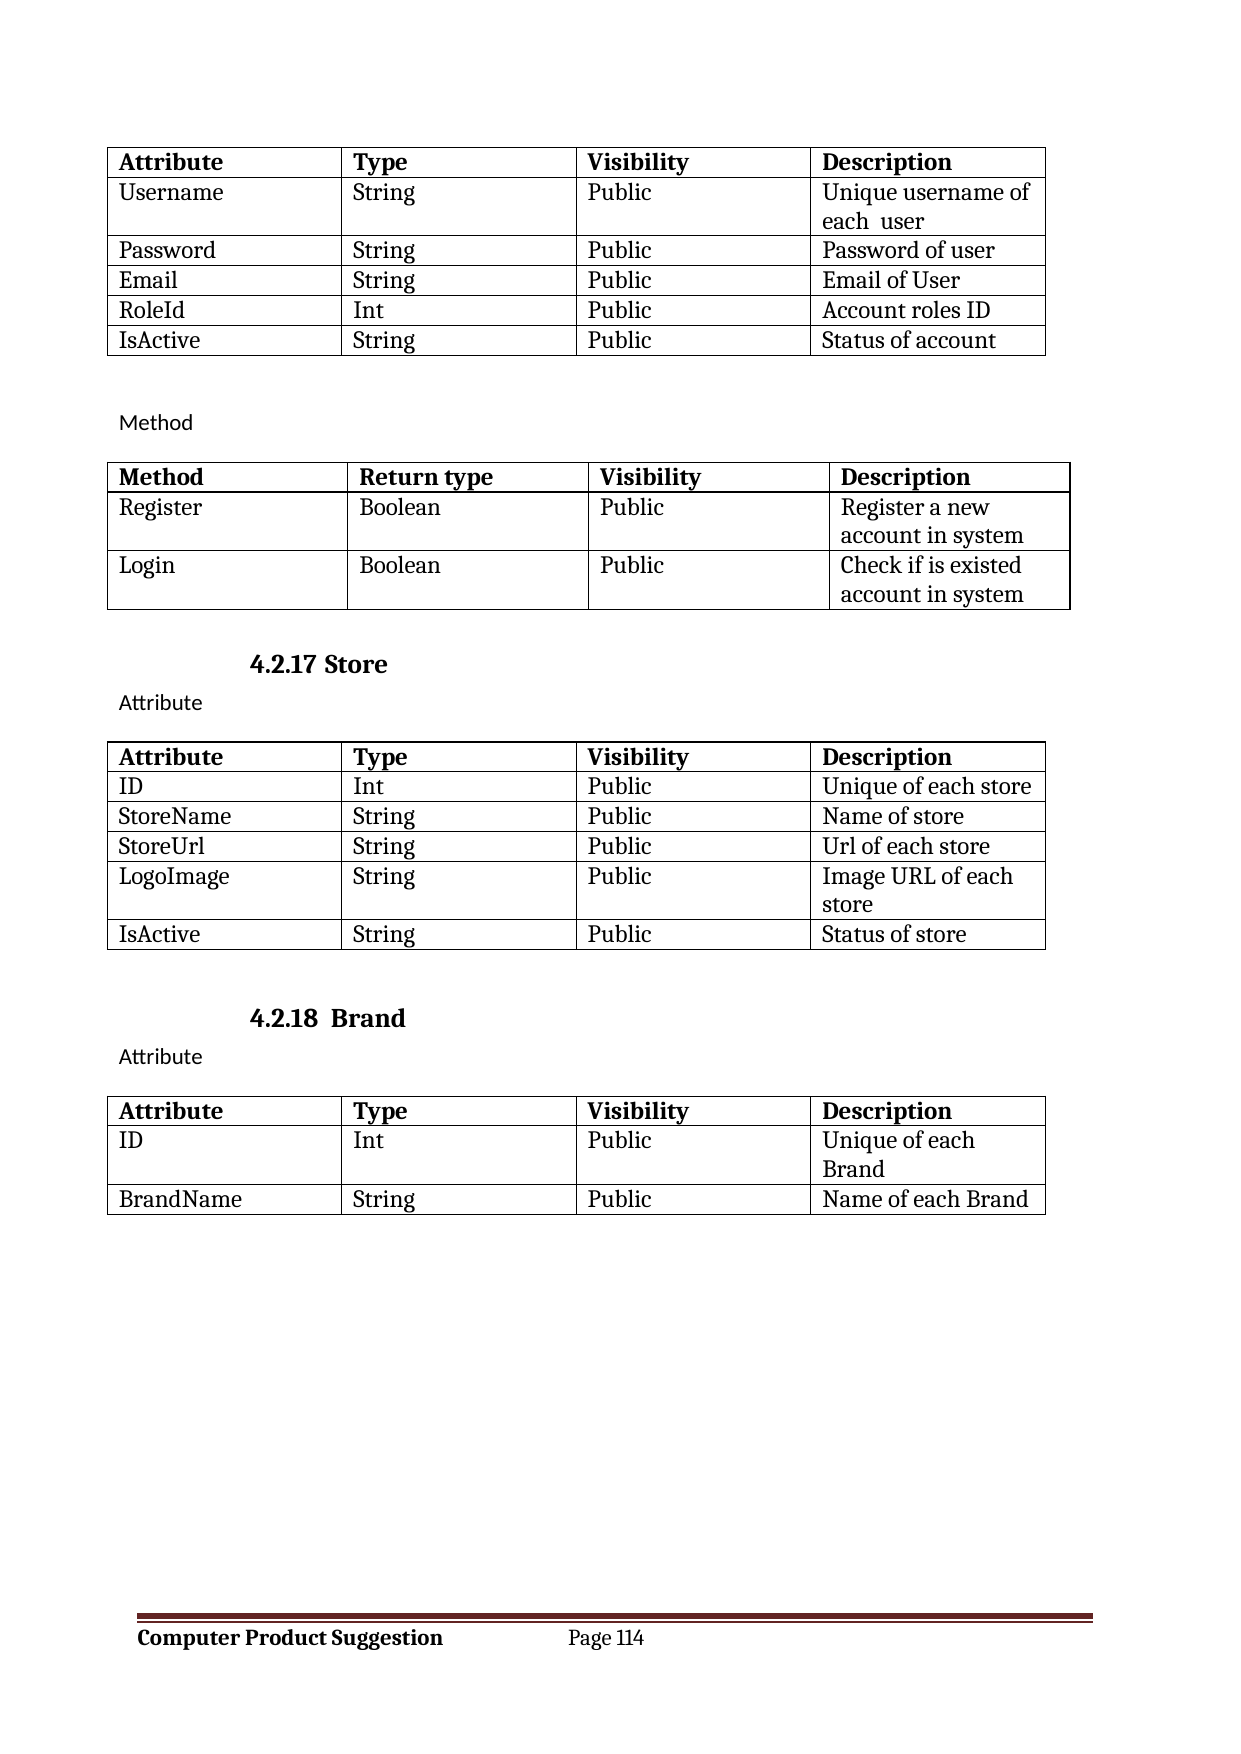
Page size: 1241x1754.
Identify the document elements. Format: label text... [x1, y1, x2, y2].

table_cell String [342, 862, 576, 919]
table_cell ID [108, 772, 341, 801]
table_header Visibility [577, 1097, 810, 1125]
table_cell Login [108, 551, 347, 608]
table_header Description [830, 463, 1069, 491]
table_cell StoreName [108, 802, 341, 831]
table_cell Public [577, 802, 810, 831]
table_cell Unique of each Brand [811, 1126, 1045, 1184]
table_cell Username [108, 178, 341, 235]
table_cell Name of store [811, 802, 1045, 831]
table_cell String [342, 326, 576, 354]
table_cell IsActive [108, 920, 341, 949]
text Attribute [118, 1042, 1093, 1071]
table_cell String [342, 266, 576, 295]
table_cell Public [577, 326, 810, 354]
table_cell Public [589, 551, 829, 608]
table_header Method [108, 463, 347, 491]
table_cell Public [577, 236, 810, 265]
table_header Type [342, 743, 576, 771]
table_cell Public [577, 832, 810, 861]
table_cell Boolean [348, 493, 588, 550]
table_cell IsActive [108, 326, 341, 354]
table_cell Int [342, 772, 576, 801]
table_cell LogoImage [108, 862, 341, 919]
table_header Return type [348, 463, 588, 491]
table_cell StoreUrl [108, 832, 341, 861]
table_header Visibility [589, 463, 829, 491]
table_cell String [342, 178, 576, 235]
table_cell Password of user [811, 236, 1045, 265]
table_cell Unique username of each user [811, 178, 1045, 235]
table_cell RoleId [108, 296, 341, 325]
subtitle Brand [250, 1003, 1093, 1034]
table_cell Boolean [348, 551, 588, 608]
table_cell Int [342, 1126, 576, 1184]
table_header Attribute [108, 148, 341, 177]
table_cell Public [577, 178, 810, 235]
subtitle Store [250, 649, 1093, 680]
table_cell Check if is existed account in system [830, 551, 1069, 608]
table_header Description [811, 148, 1045, 177]
table_cell Public [577, 920, 810, 949]
table_cell String [342, 802, 576, 831]
table_header Description [811, 743, 1045, 771]
table_cell String [342, 832, 576, 861]
table_cell Int [342, 296, 576, 325]
text Attribute [118, 688, 1093, 716]
table_cell Name of each Brand [811, 1185, 1045, 1214]
table_header Attribute [108, 743, 341, 771]
table_cell Email [108, 266, 341, 295]
table_cell Public [577, 772, 810, 801]
table_cell Account roles ID [811, 296, 1045, 325]
table_cell Public [577, 296, 810, 325]
table_cell Public [589, 493, 829, 550]
table_cell Unique of each store [811, 772, 1045, 801]
table_header Attribute [108, 1097, 341, 1125]
table_cell Public [577, 862, 810, 919]
table_cell Public [577, 1185, 810, 1214]
table_cell ID [108, 1126, 341, 1184]
table_cell Public [577, 266, 810, 295]
table_header Visibility [577, 743, 810, 771]
table_header Type [342, 1097, 576, 1125]
table_cell Email of User [811, 266, 1045, 295]
table_cell Password [108, 236, 341, 265]
table_cell String [342, 920, 576, 949]
table_header Visibility [577, 148, 810, 177]
table_cell String [342, 1185, 576, 1214]
table_cell Status of store [811, 920, 1045, 949]
table_cell Register [108, 493, 347, 550]
table_header Type [342, 148, 576, 177]
table_cell BrandName [108, 1185, 341, 1214]
text Method [118, 408, 1093, 437]
table_cell String [342, 236, 576, 265]
table_header Description [811, 1097, 1045, 1125]
table_cell Status of account [811, 326, 1045, 354]
table_cell Public [577, 1126, 810, 1184]
table_cell Image URL of each store [811, 862, 1045, 919]
table_cell Url of each store [811, 832, 1045, 861]
table_cell Register a new account in system [830, 493, 1069, 550]
